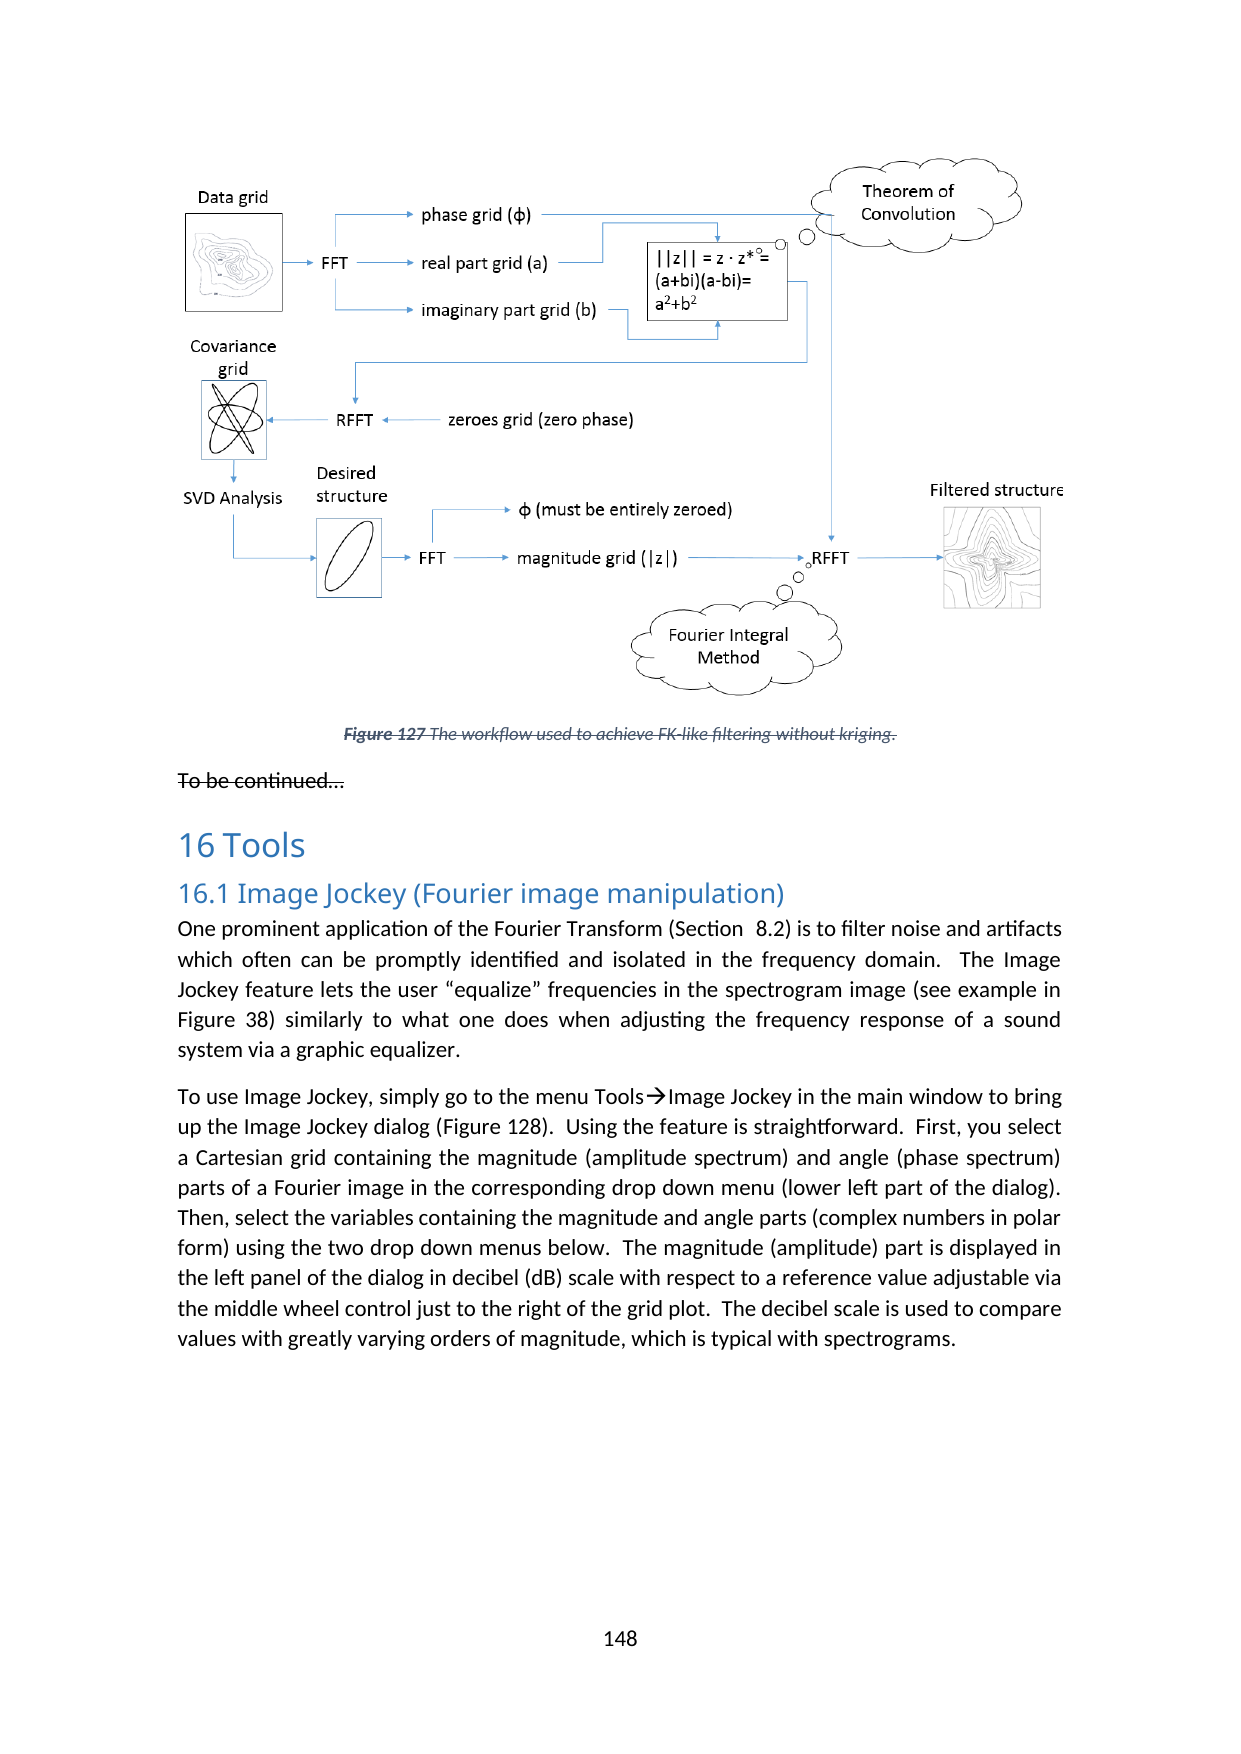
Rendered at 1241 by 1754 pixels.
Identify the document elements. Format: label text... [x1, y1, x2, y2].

subtitle Tools [177, 822, 1063, 867]
text To be continued… [177, 766, 1063, 794]
subtitle Image Jockey (Fourier image manipulation) [177, 875, 1063, 912]
text One prominent application of the Fourier Transform (Section 8.2) is to filter noise and artifacts which often can be promptly identified and isolated in the frequency domain. The Image Jockey feature lets the user “equalize” frequencies in the spectrogram image (see example in Figure 37) similarly to what one does when adjusting the frequency response of a sound system via a graphic equalizer. [177, 914, 1063, 1063]
picture [177, 147, 1063, 704]
